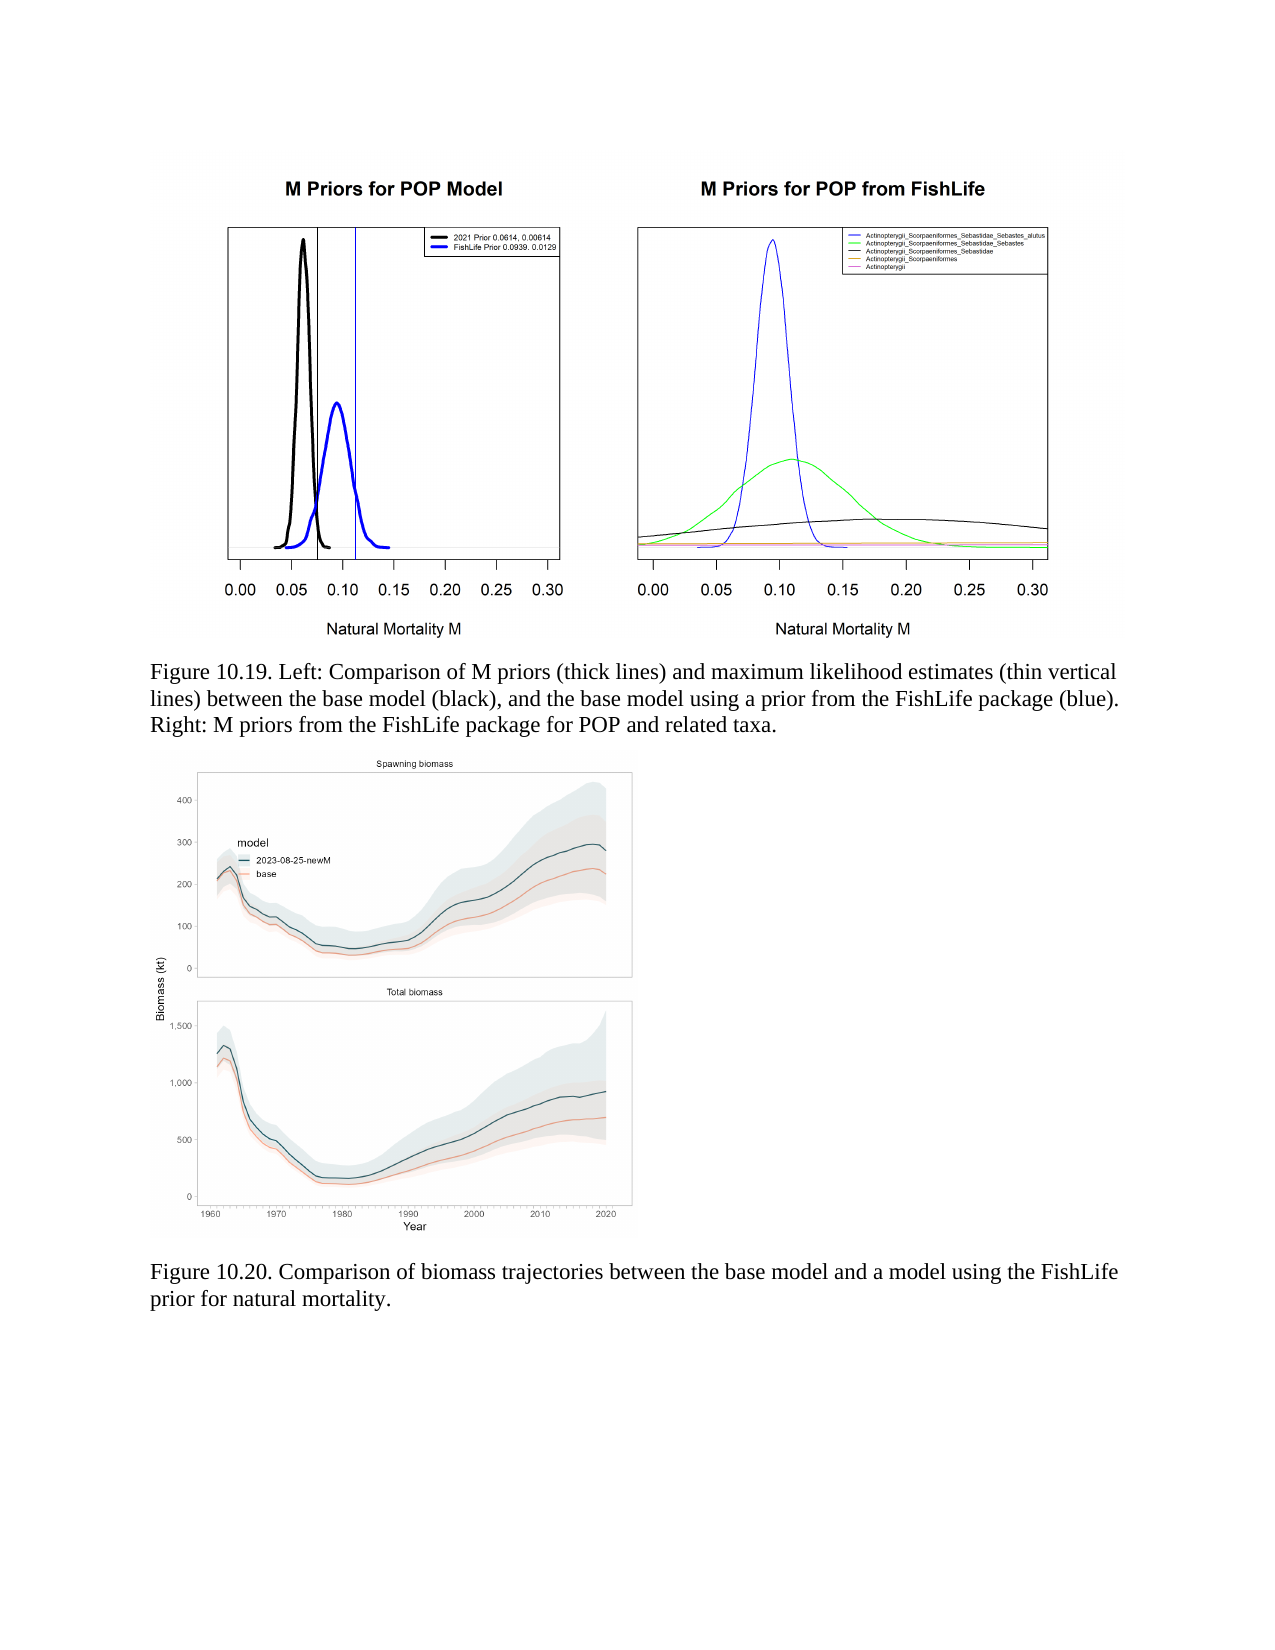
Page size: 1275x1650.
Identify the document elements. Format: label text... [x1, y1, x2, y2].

text Figure 10.20. Comparison of biomass trajectories between the base model and a model using the FishLife prior for natural mortality. [150, 1258, 1125, 1311]
picture [150, 150, 1125, 638]
picture [150, 750, 638, 1238]
text Figure 10.19. Left: Comparison of M priors (thick lines) and maximum likelihood estimates (thin vertical lines) between the base model (black), and the base model using a prior from the FishLife package (blue). Right: M priors from the FishLife package for POP and related taxa. [150, 658, 1125, 737]
